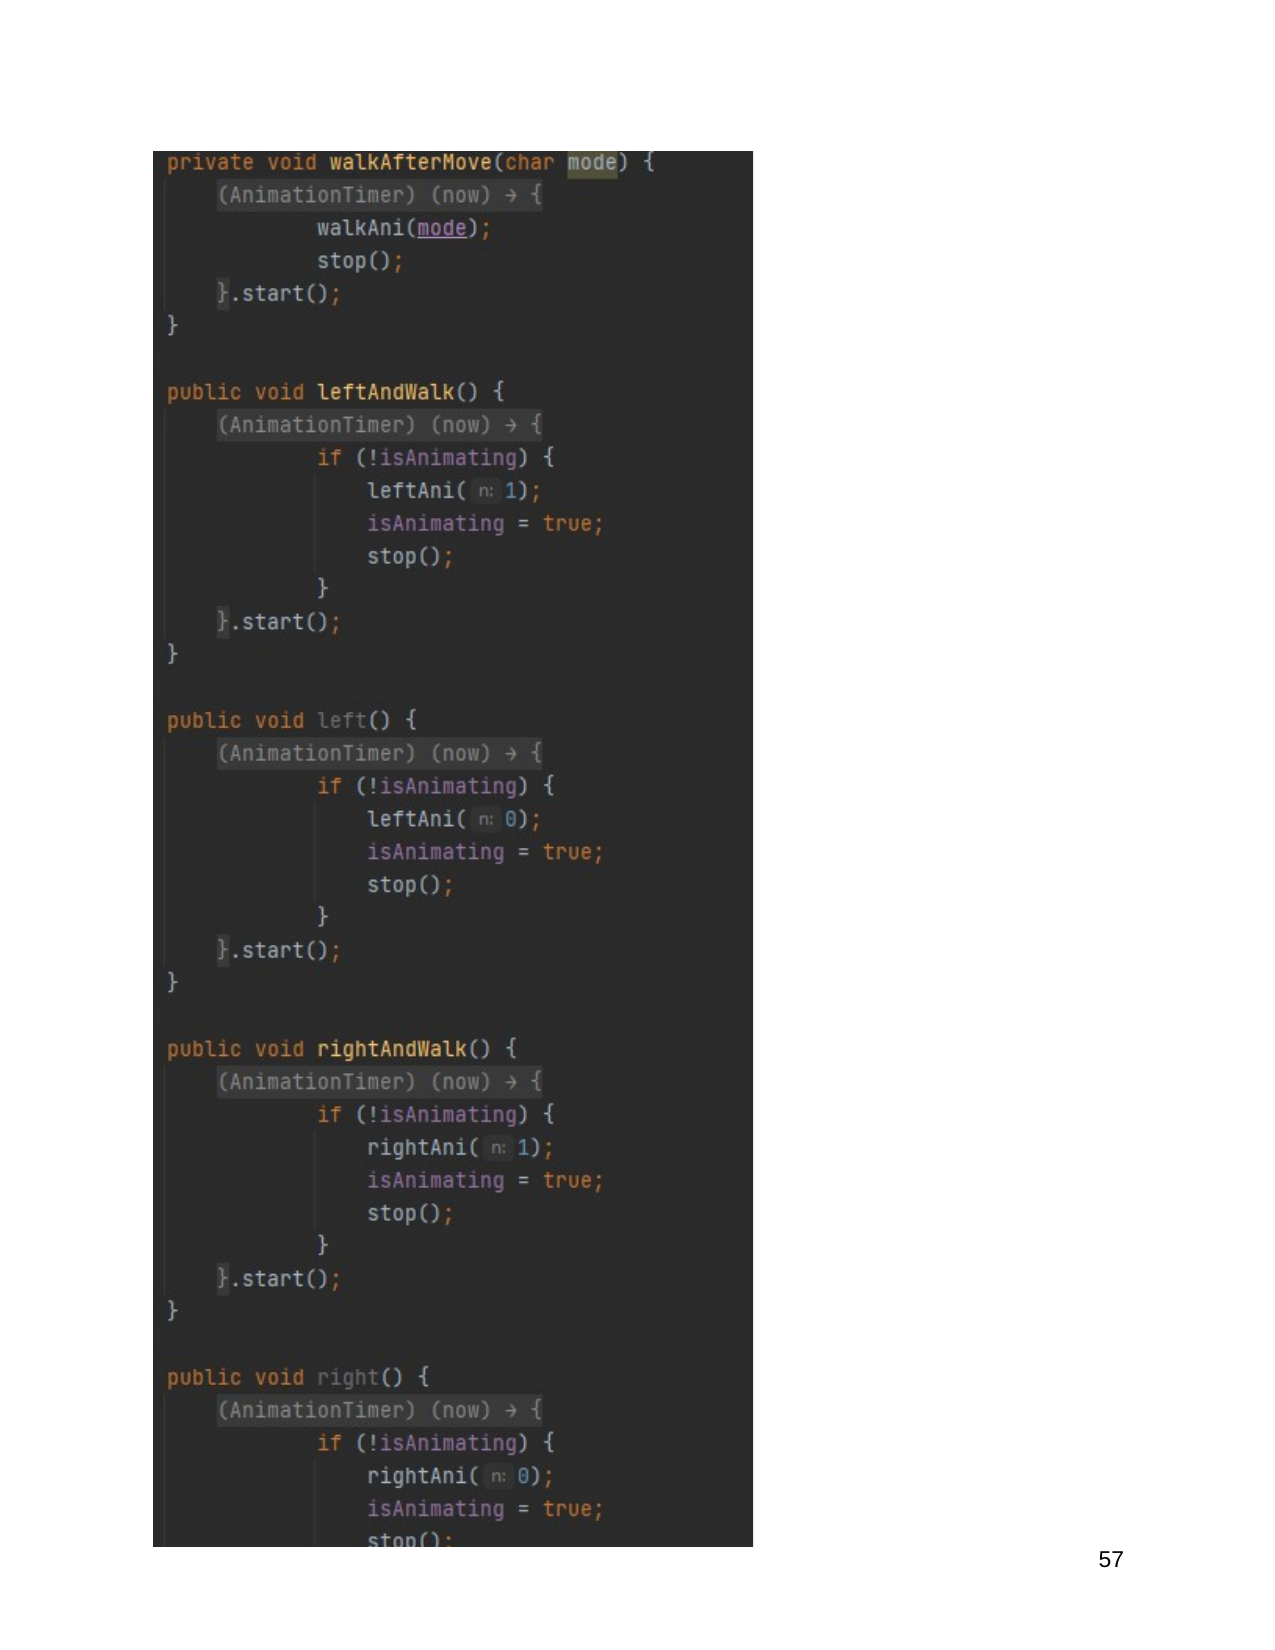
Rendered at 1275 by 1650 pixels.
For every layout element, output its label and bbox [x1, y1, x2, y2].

picture [153, 151, 754, 1547]
